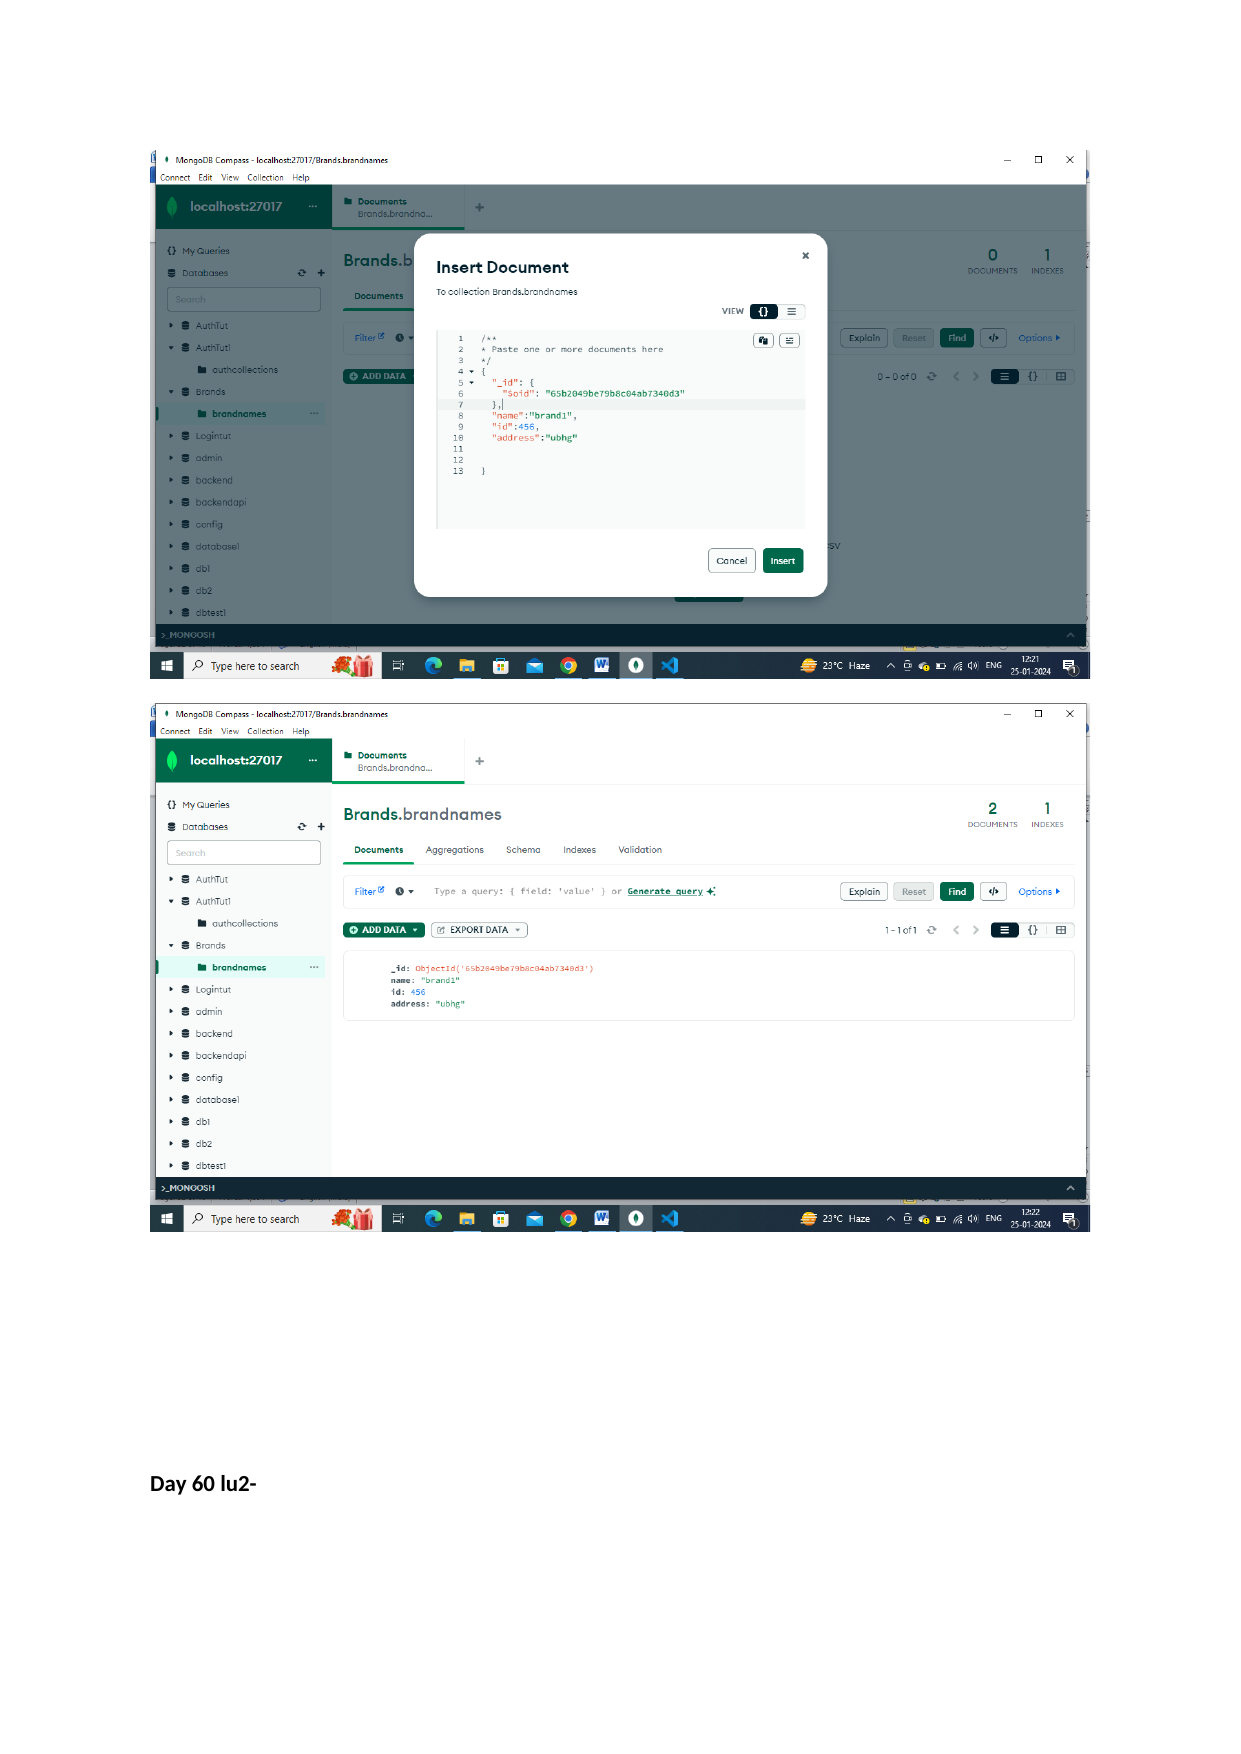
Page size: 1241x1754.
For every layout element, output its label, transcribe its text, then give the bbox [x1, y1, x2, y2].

picture [150, 703, 1091, 1232]
picture [150, 150, 1091, 679]
text Day 60 lu2- [150, 1469, 1090, 1497]
